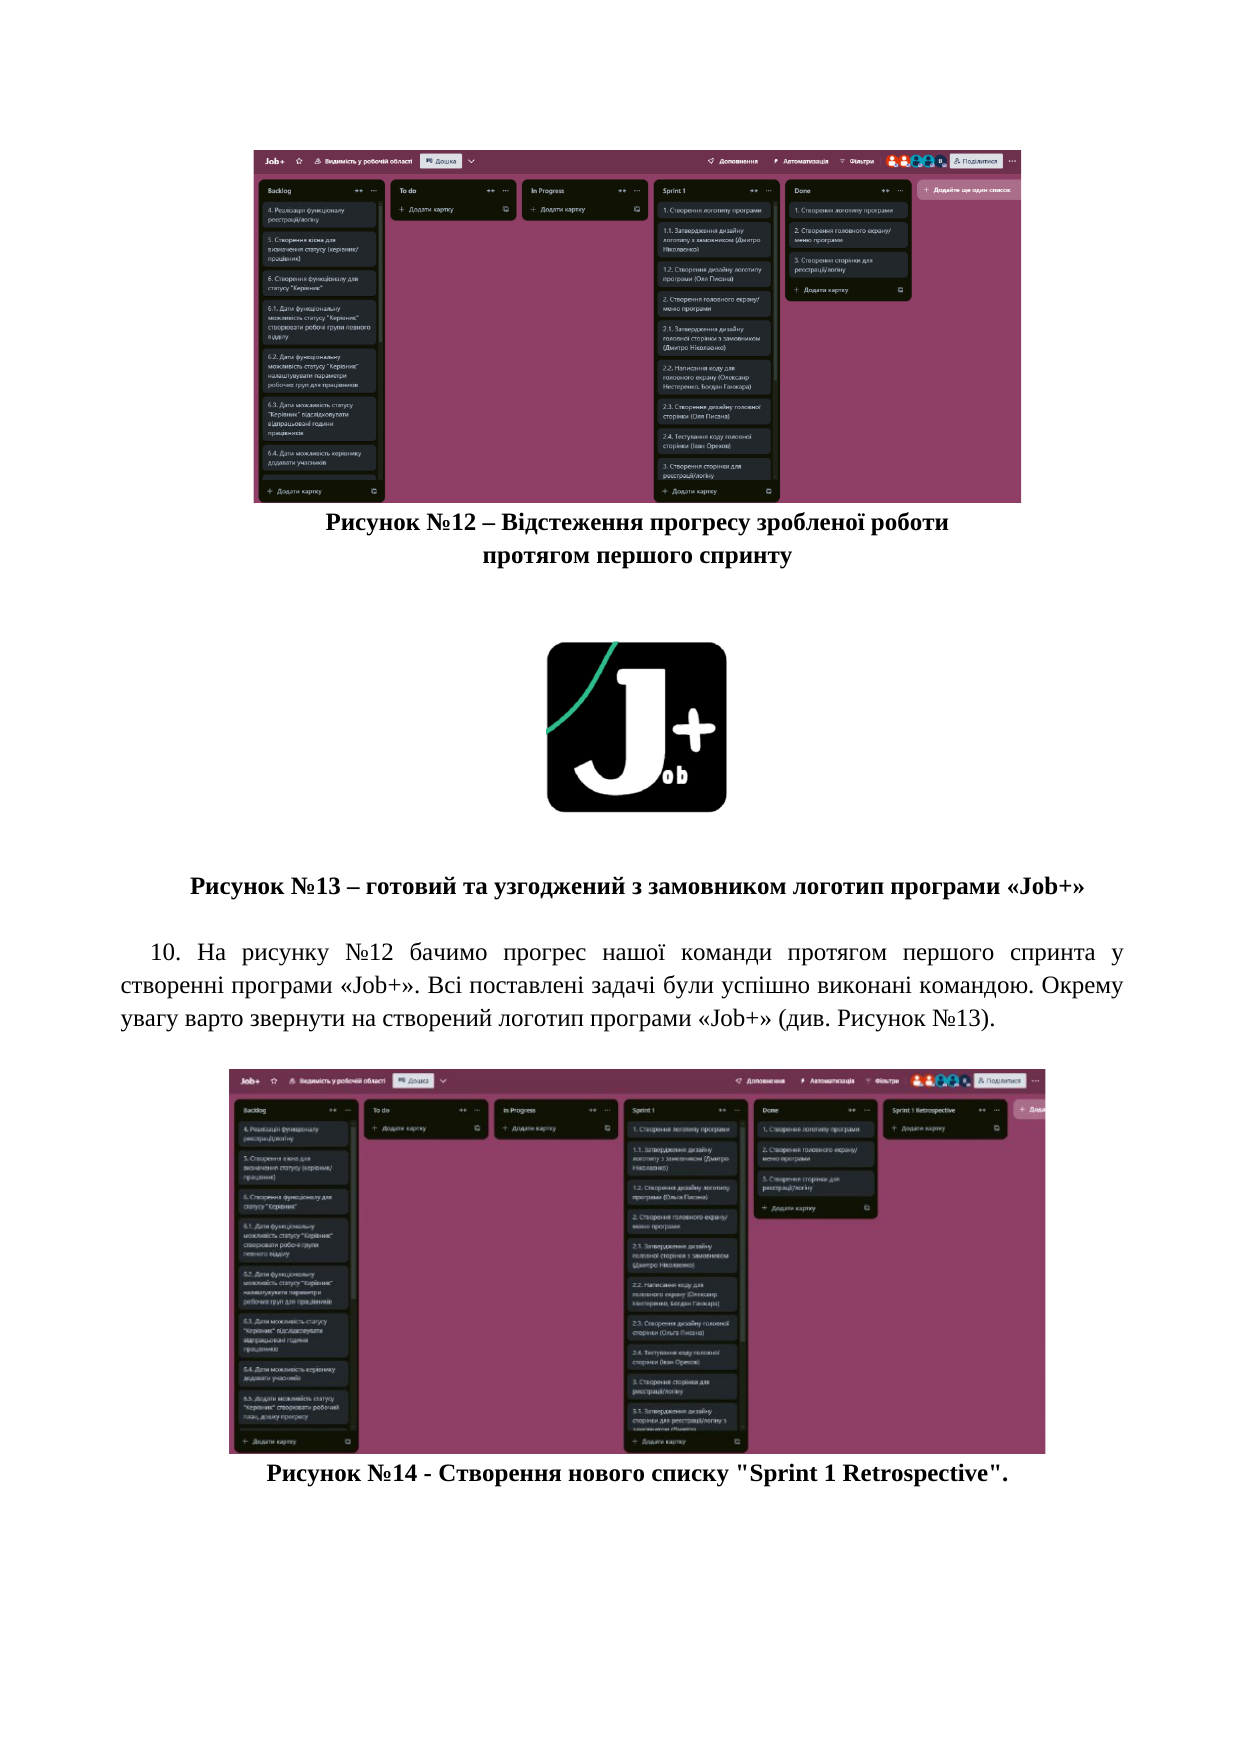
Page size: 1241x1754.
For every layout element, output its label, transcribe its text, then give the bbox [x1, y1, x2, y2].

picture [229, 1069, 1046, 1454]
text протягом першого спринту [120, 540, 1124, 569]
text Рисунок №14 - Створення нового списку "Sprint 1 Retrospective". [150, 1458, 1124, 1487]
picture [253, 150, 1022, 503]
text Рисунок №13 – готовий та узгоджений з замовником логотип програми «Job+» [120, 871, 1124, 900]
picture [450, 606, 825, 867]
text 10. На рисунку №12 бачимо прогрес нашої команди протягом першого спринта у створенні програми «Job+». Всі поставлені задачі були успішно виконані командою. Окрему увагу варто звернути на створений логотип програми «Job+» (див. Рисунок №13). [120, 937, 1124, 1032]
text Рисунок №12 – Відстеження прогресу зробленої роботи [120, 507, 1124, 536]
